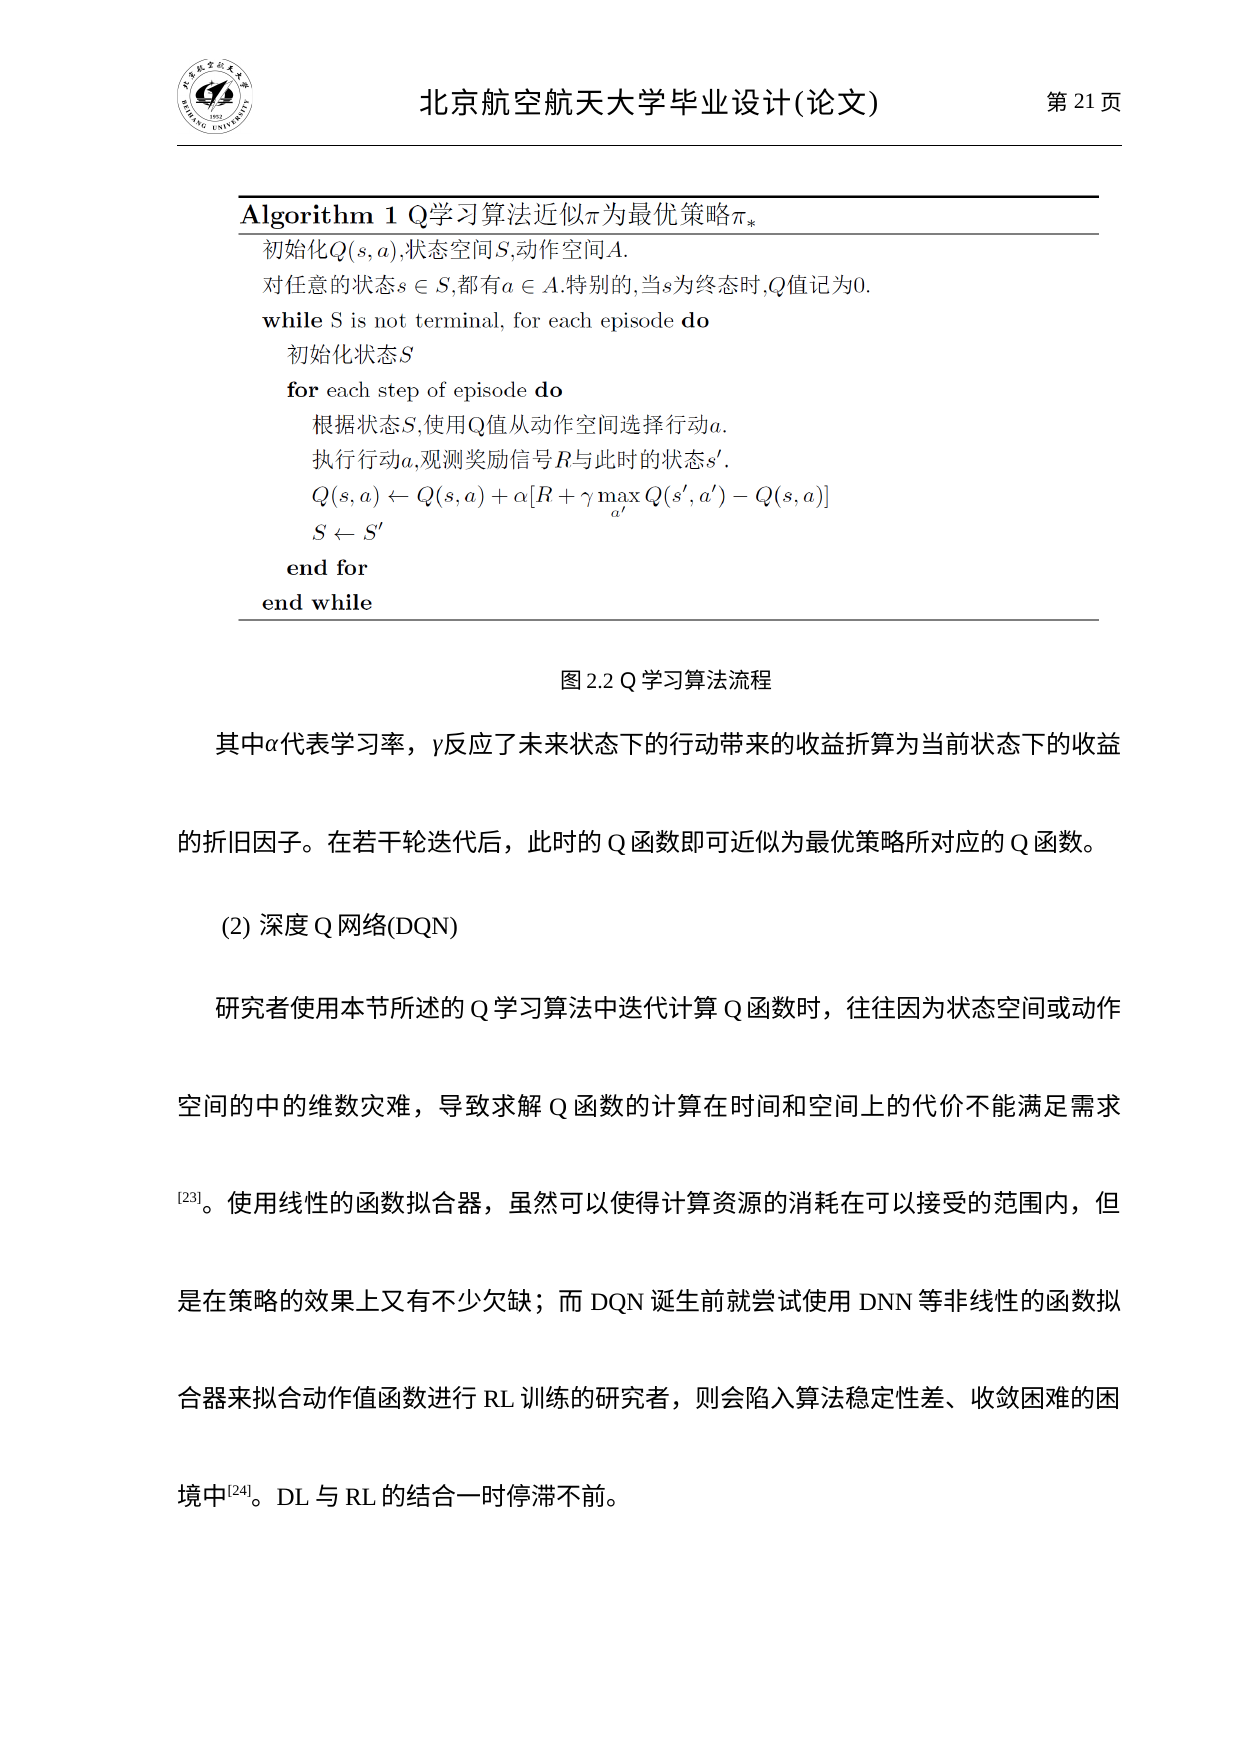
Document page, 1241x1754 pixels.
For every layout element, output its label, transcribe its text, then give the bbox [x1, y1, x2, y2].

text 图2.2 Q学习算法流程 [177, 662, 1122, 695]
text 研究者使用本节所述的Q学习算法中迭代计算Q函数时，往往因为状态空间或动作空间的中的维数灾难，导致求解Q函数的计算在时间和空间上的代价不能满足需求[23]。使用线性的函数拟合器，虽然可以使得计算资源的消耗在可以接受的范围内，但是在策略的效果上又有不少欠缺；而DQN诞生前就尝试使用DNN等非线性的函数拟合器来拟合动作值函数进行RL训练的研究者，则会陷入算法稳定性差、收敛困难的困境中[24]。DL与RL的结合一时停滞不前。 [177, 974, 1122, 1527]
list 深度Q网络(DQN) [221, 891, 1122, 956]
picture [177, 59, 253, 134]
text 其中代表学习率，反应了未来状态下的行动带来的收益折算为当前状态下的收益的折旧因子。在若干轮迭代后，此时的Q函数即可近似为最优策略所对应的Q函数。 [177, 711, 1122, 873]
picture [235, 192, 1102, 623]
